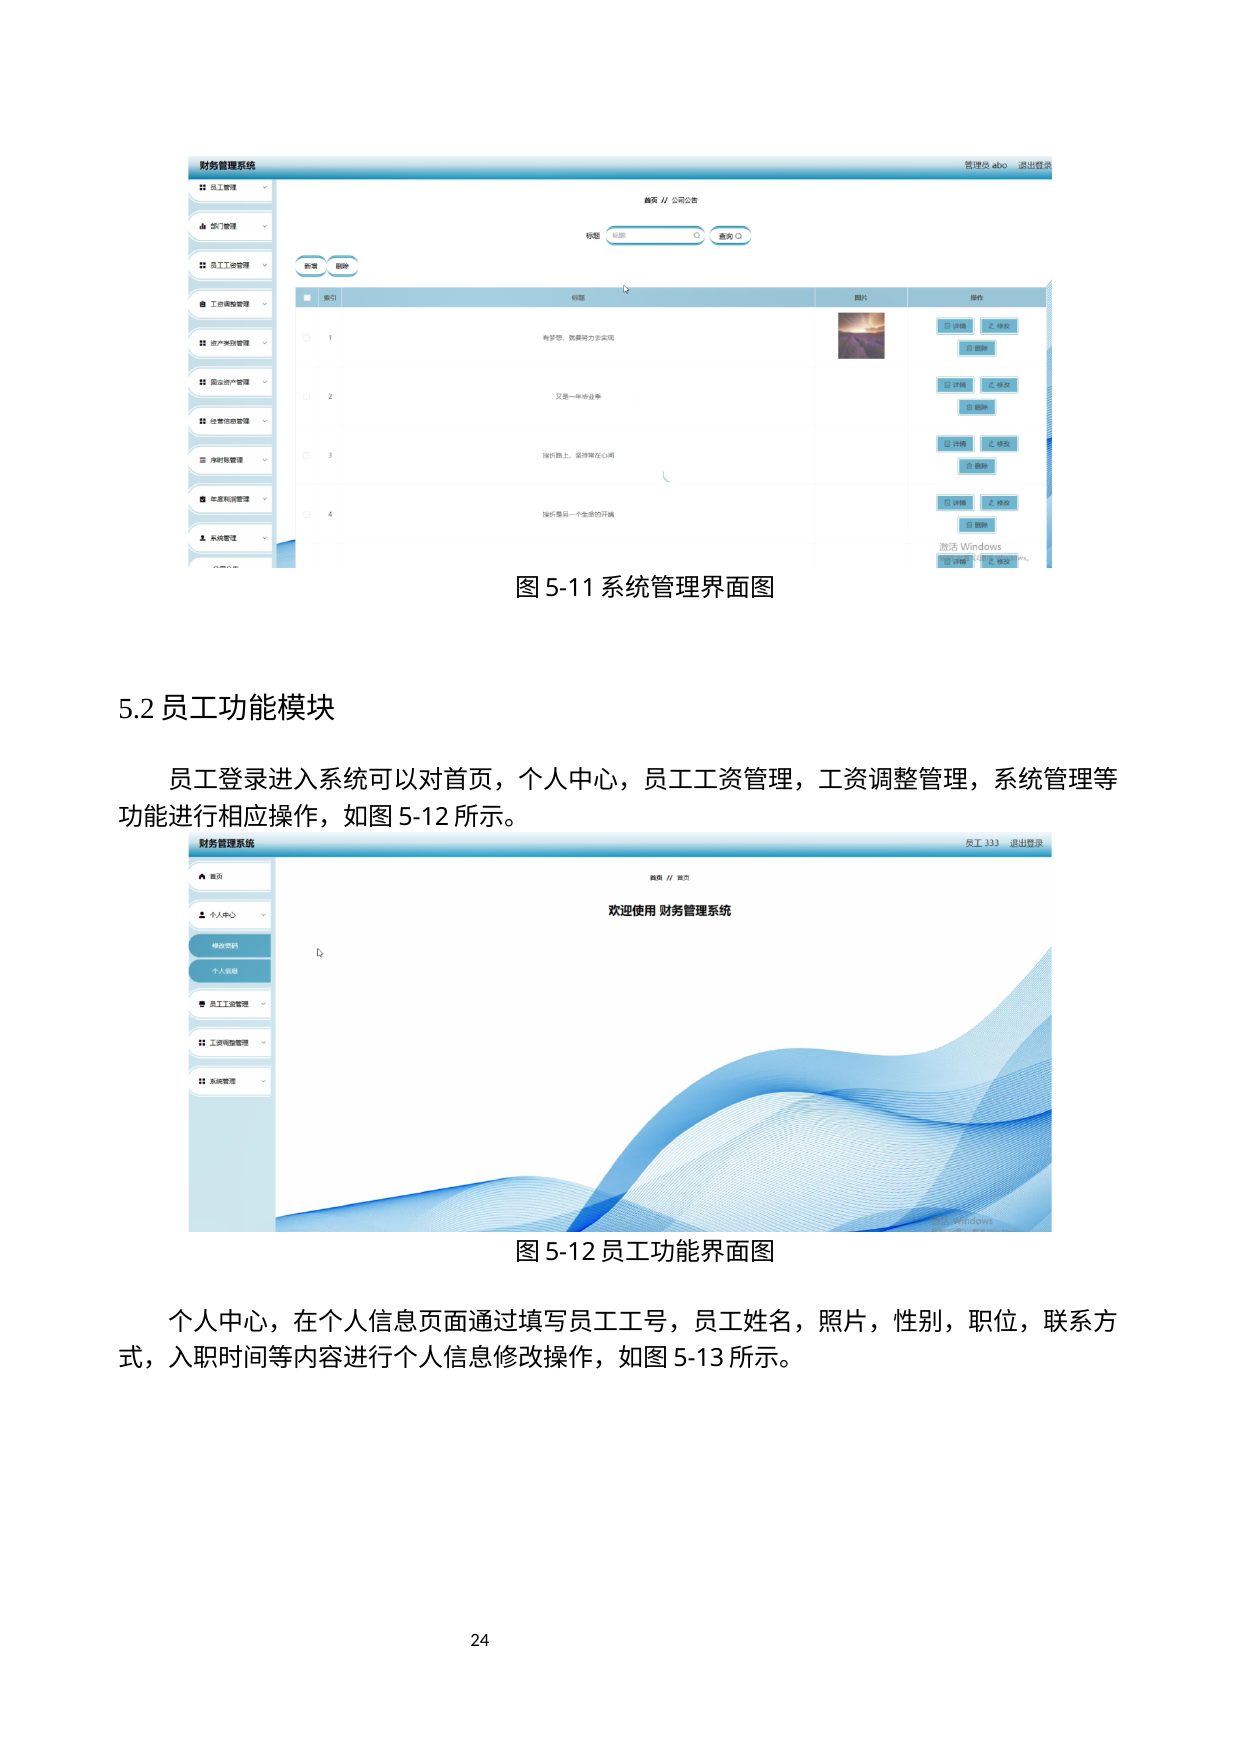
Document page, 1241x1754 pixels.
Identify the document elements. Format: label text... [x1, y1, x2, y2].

text 员工登录进入系统可以对首页，个人中心，员工工资管理，工资调整管理，系统管理等功能进行相应操作，如图5-12所示。 [118, 760, 1122, 832]
picture [188, 156, 1052, 568]
text 个人中心，在个人信息页面通过填写员工工号，员工姓名，照片，性别，职位，联系方式，入职时间等内容进行个人信息修改操作，如图5-13所示。 [118, 1301, 1122, 1374]
picture [188, 832, 1052, 1232]
text 图5-11系统管理界面图 [118, 567, 1122, 604]
text 图5-12员工功能界面图 [118, 1231, 1122, 1267]
subtitle 5.2员工功能模块 [118, 674, 1122, 739]
